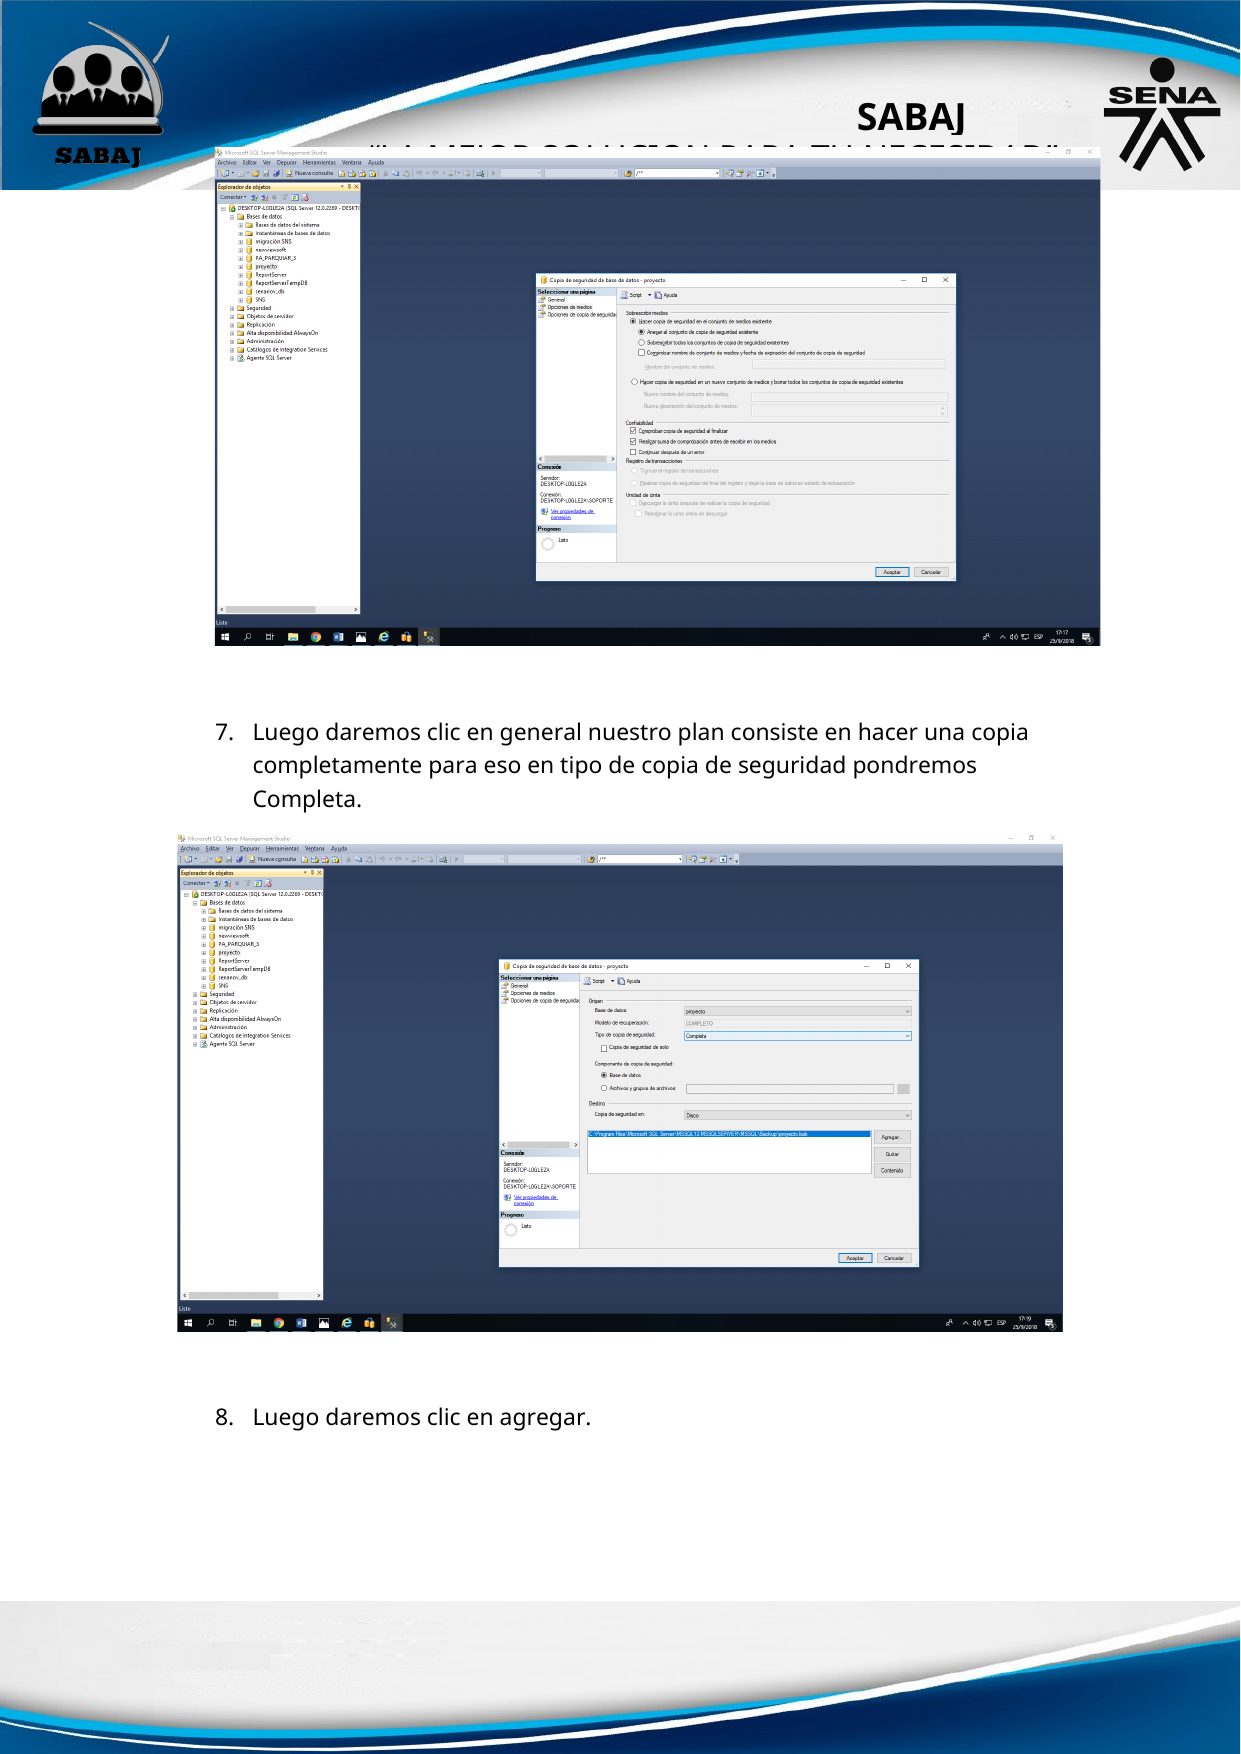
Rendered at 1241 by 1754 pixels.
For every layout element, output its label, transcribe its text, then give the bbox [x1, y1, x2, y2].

list Luego daremos clic en agregar. [215, 1401, 1063, 1433]
list Luego daremos clic en general nuestro plan consiste en hacer una copia completamente para eso en tipo de copia de seguridad pondremos Completa. [215, 716, 1063, 814]
picture [0, 0, 1241, 646]
picture [0, 1601, 1241, 1754]
picture [177, 833, 1063, 1332]
